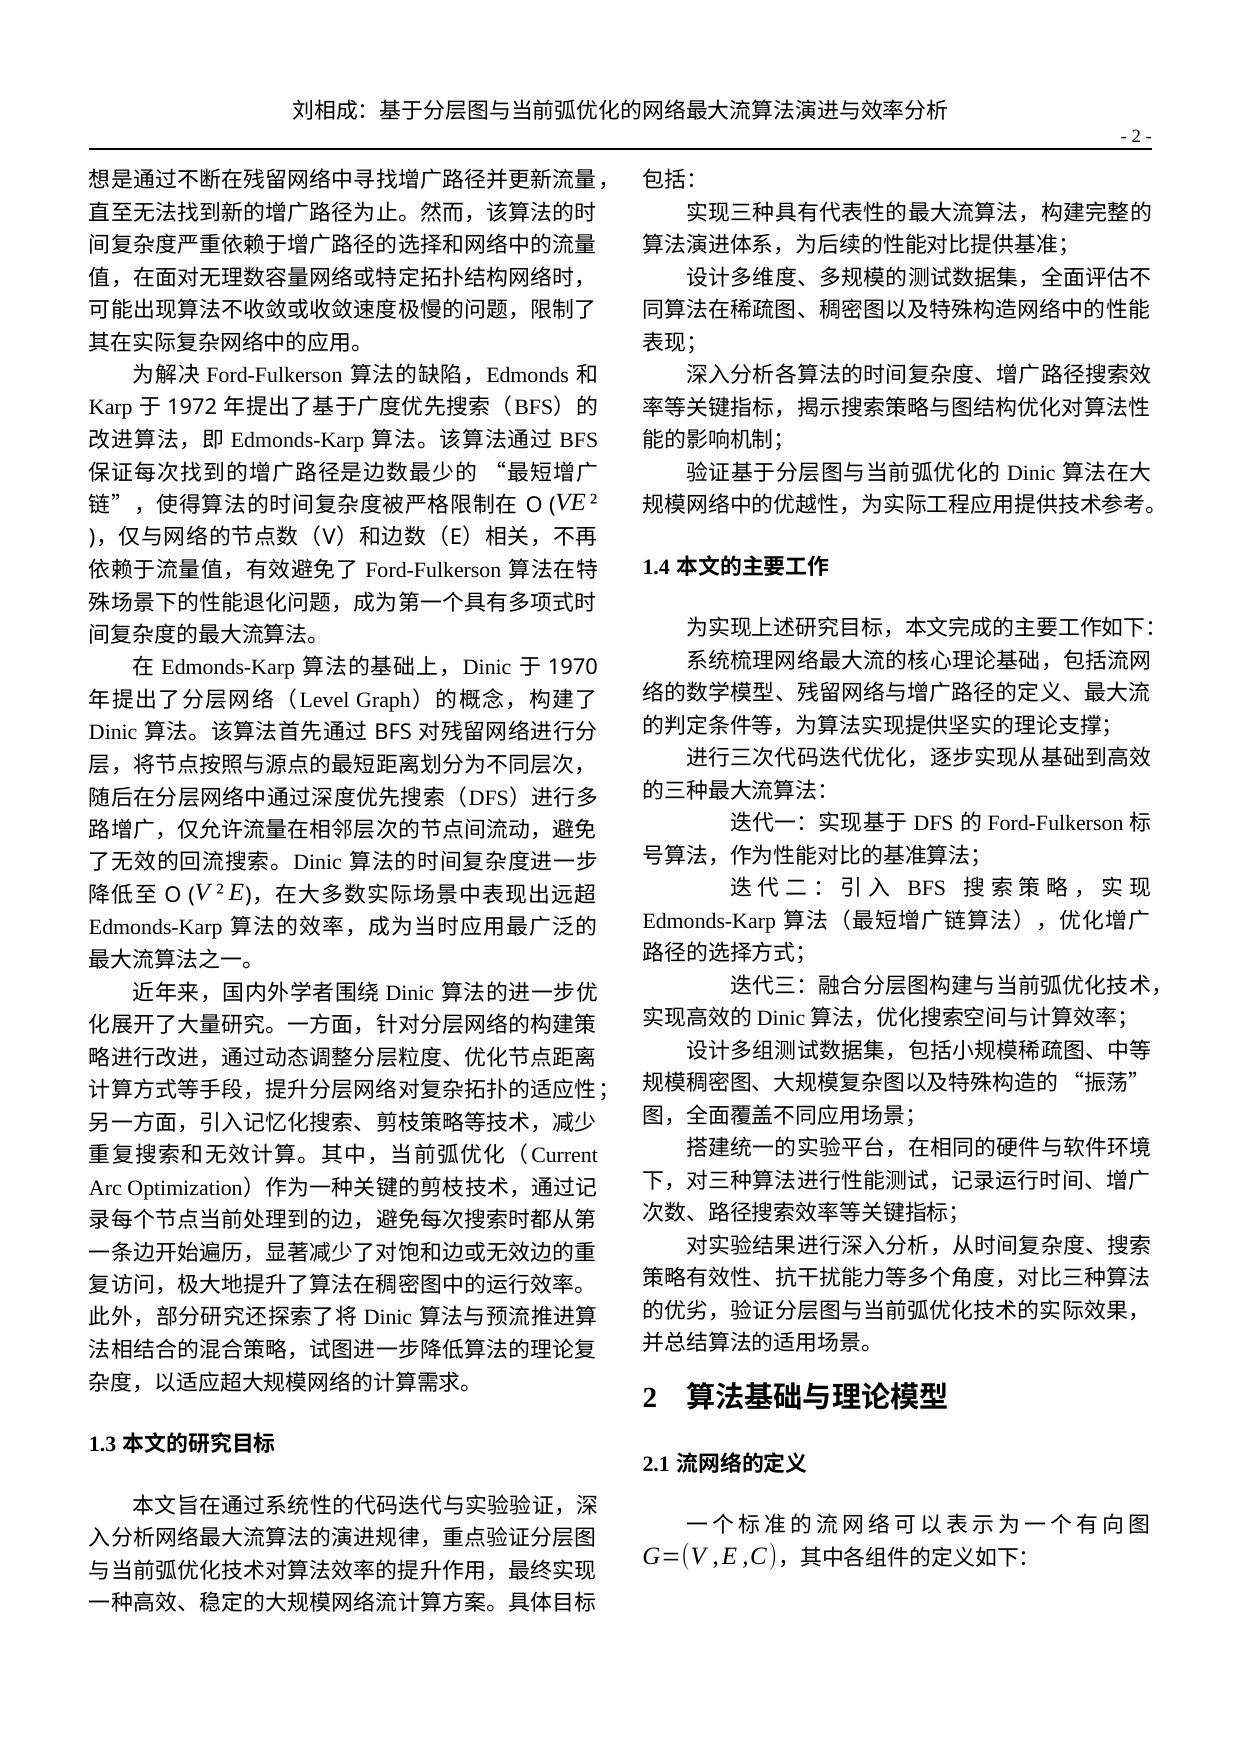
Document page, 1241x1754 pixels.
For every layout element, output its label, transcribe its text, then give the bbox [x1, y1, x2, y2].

text 迭代一：实现基于 DFS 的 Ford-Fulkerson 标号算法，作为性能对比的基准算法； [642, 805, 1152, 870]
text 迭代三：融合分层图构建与当前弧优化技术，实现高效的 Dinic 算法，优化搜索空间与计算效率； [642, 967, 1152, 1032]
text 搭建统一的实验平台，在相同的硬件与软件环境下，对三种算法进行性能测试，记录运行时间、增广次数、路径搜索效率等关键指标； [642, 1130, 1152, 1227]
text 本文旨在通过系统性的代码迭代与实验验证，深入分析网络最大流算法的演进规律，重点验证分层图与当前弧优化技术对算法效率的提升作用，最终实现一种高效、稳定的大规模网络流计算方案。具体目标包括： [89, 1487, 598, 1617]
text 在 Edmonds-Karp 算法的基础上，Dinic 于 1970 年提出了分层网络（Level Graph）的概念，构建了 Dinic 算法。该算法首先通过 BFS 对残留网络进行分层，将节点按照与源点的最短距离划分为不同层次，随后在分层网络中通过深度优先搜索（DFS）进行多路增广，仅允许流量在相邻层次的节点间流动，避免了无效的回流搜索。Dinic 算法的时间复杂度进一步降低至 O ()，在大多数实际场景中表现出远超 Edmonds-Karp 算法的效率，成为当时应用最广泛的最大流算法之一。 [89, 649, 598, 974]
text 系统梳理网络最大流的核心理论基础，包括流网络的数学模型、残留网络与增广路径的定义、最大流的判定条件等，为算法实现提供坚实的理论支撑； [642, 642, 1152, 740]
text 实现三种具有代表性的最大流算法，构建完整的算法演进体系，为后续的性能对比提供基准； [642, 194, 1152, 259]
text 一个标准的流网络可以表示为一个有向图 ，其中各组件的定义如下： [642, 1507, 1152, 1572]
text 迭代二：引入 BFS 搜索策略，实现 Edmonds-Karp 算法（最短增广链算法），优化增广路径的选择方式； [642, 870, 1152, 967]
text 为解决 Ford-Fulkerson 算法的缺陷，Edmonds 和 Karp 于 1972 年提出了基于广度优先搜索（BFS）的改进算法，即 Edmonds-Karp 算法。该算法通过 BFS 保证每次找到的增广路径是边数最少的 “最短增广链”，使得算法的时间复杂度被严格限制在 O ()，仅与网络的节点数（V）和边数（E）相关，不再依赖于流量值，有效避免了 Ford-Fulkerson 算法在特殊场景下的性能退化问题，成为第一个具有多项式时间复杂度的最大流算法。 [89, 357, 598, 649]
subtitle 1.3 本文的研究目标 [89, 1426, 598, 1458]
subtitle 2.1 流网络的定义 [642, 1445, 1152, 1478]
text 深入分析各算法的时间复杂度、增广路径搜索效率等关键指标，揭示搜索策略与图结构优化对算法性能的影响机制； [642, 357, 1152, 454]
text 本文旨在通过系统性的代码迭代与实验验证，深入分析网络最大流算法的演进规律，重点验证分层图与当前弧优化技术对算法效率的提升作用，最终实现一种高效、稳定的大规模网络流计算方案。具体目标包括： [642, 162, 1152, 194]
text 为实现上述研究目标，本文完成的主要工作如下： [642, 610, 1152, 642]
text 2 算法基础与理论模型 [642, 1374, 1152, 1416]
text 设计多维度、多规模的测试数据集，全面评估不同算法在稀疏图、稠密图以及特殊构造网络中的性能表现； [642, 259, 1152, 357]
subtitle 1.4 本文的主要工作 [642, 548, 1152, 581]
text 进行三次代码迭代优化，逐步实现从基础到高效的三种最大流算法： [642, 740, 1152, 805]
text 对实验结果进行深入分析，从时间复杂度、搜索策略有效性、抗干扰能力等多个角度，对比三种算法的优劣，验证分层图与当前弧优化技术的实际效果，并总结算法的适用场景。 [642, 1227, 1152, 1357]
text 验证基于分层图与当前弧优化的 Dinic 算法在大规模网络中的优越性，为实际工程应用提供技术参考。 [642, 454, 1152, 519]
text 近年来，国内外学者围绕 Dinic 算法的进一步优化展开了大量研究。一方面，针对分层网络的构建策略进行改进，通过动态调整分层粒度、优化节点距离计算方式等手段，提升分层网络对复杂拓扑的适应性；另一方面，引入记忆化搜索、剪枝策略等技术，减少重复搜索和无效计算。其中，当前弧优化（Current Arc Optimization）作为一种关键的剪枝技术，通过记录每个节点当前处理到的边，避免每次搜索时都从第一条边开始遍历，显著减少了对饱和边或无效边的重复访问，极大地提升了算法在稠密图中的运行效率。此外，部分研究还探索了将 Dinic 算法与预流推进算法相结合的混合策略，试图进一步降低算法的理论复杂度，以适应超大规模网络的计算需求。 [89, 974, 598, 1397]
text 设计多组测试数据集，包括小规模稀疏图、中等规模稠密图、大规模复杂图以及特殊构造的 “振荡” 图，全面覆盖不同应用场景； [642, 1032, 1152, 1130]
